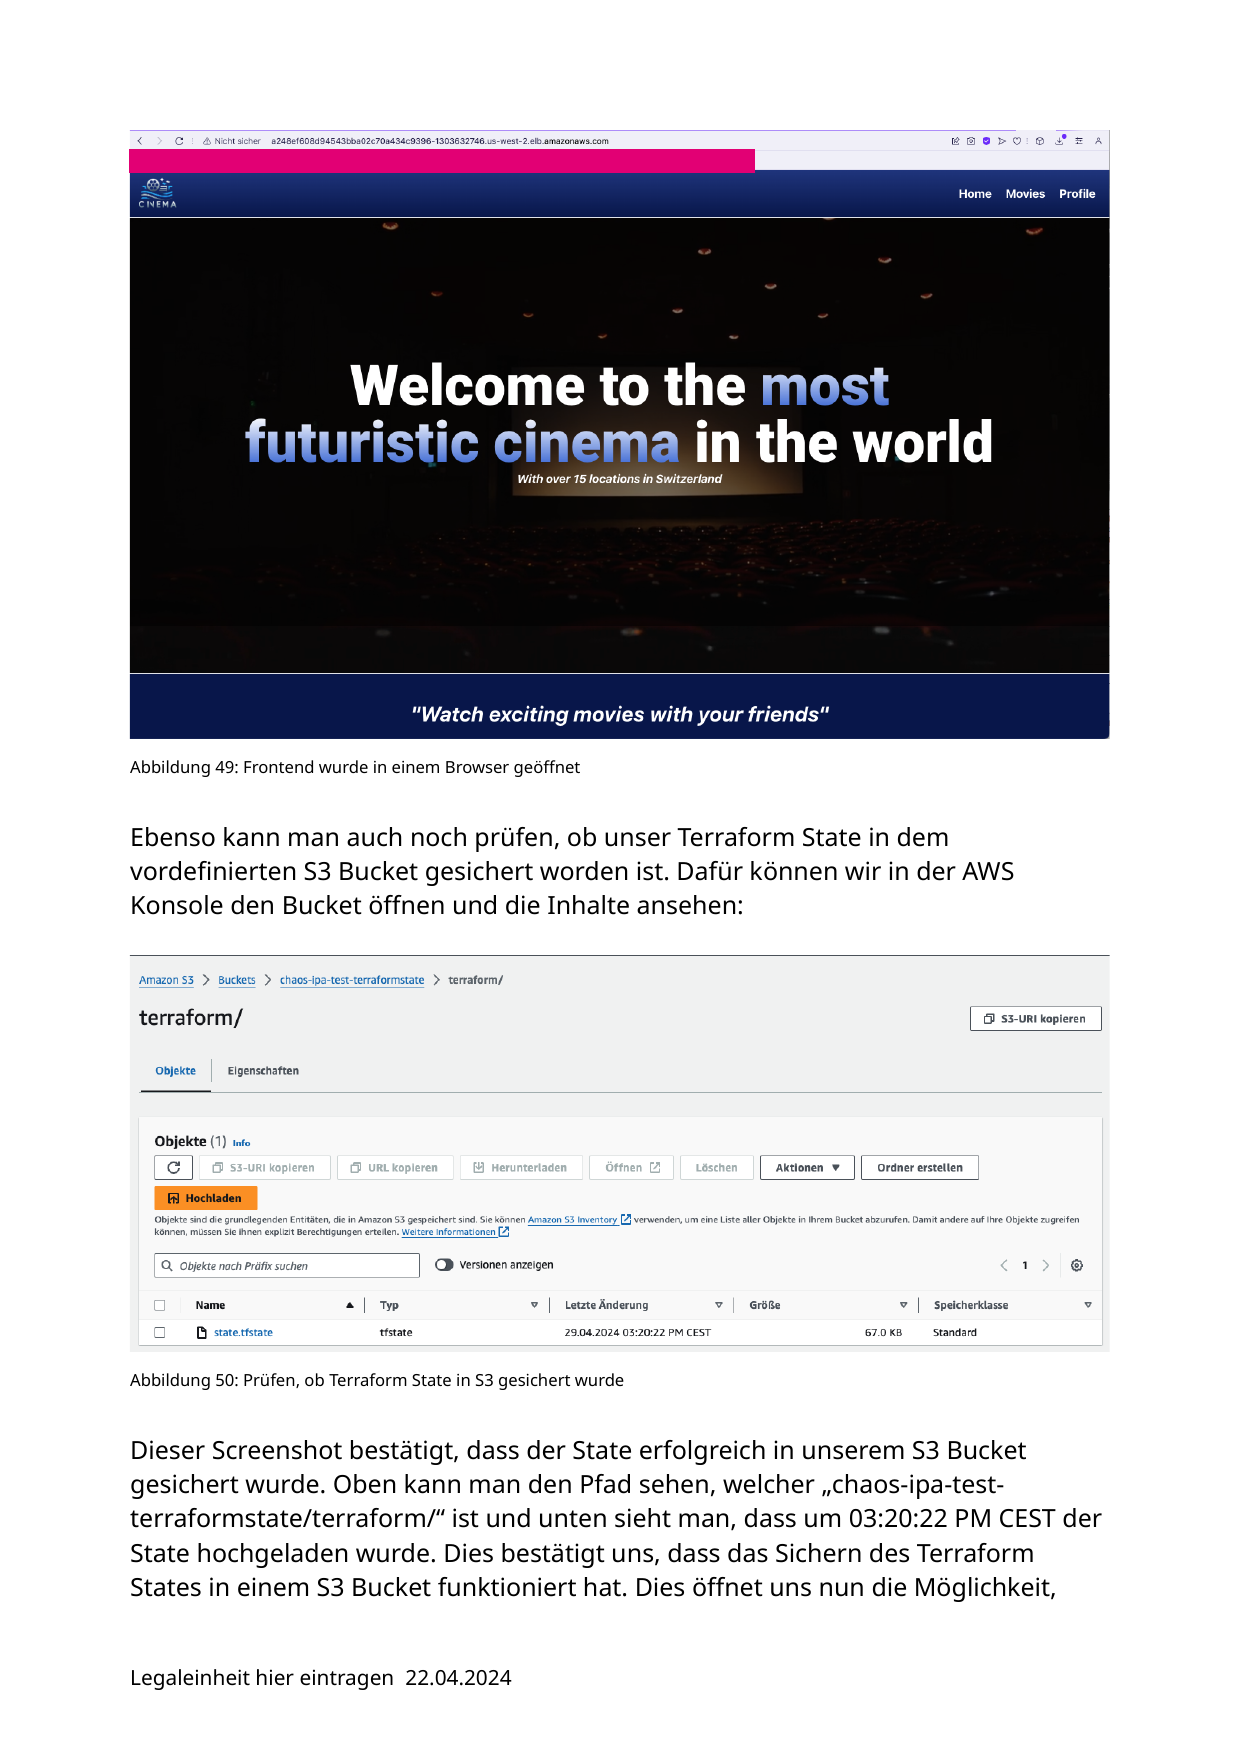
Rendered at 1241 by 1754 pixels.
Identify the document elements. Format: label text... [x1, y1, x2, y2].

picture [129, 130, 1110, 739]
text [130, 1433, 1110, 1603]
picture [129, 955, 1110, 1352]
text Abbildung 50: Prüfen, ob Terraform State in S3 gesichert wurde [130, 1369, 1110, 1391]
text Abbildung 49: Frontend wurde in einem Browser geöffnet [130, 755, 1110, 778]
text Ebenso kann man auch noch prüfen, ob unser Terraform State in dem vordefinierten S3 Bucket gesichert worden ist. Dafür können wir in der AWS Konsole den Bucket öffnen und die Inhalte ansehen: [130, 819, 1110, 955]
